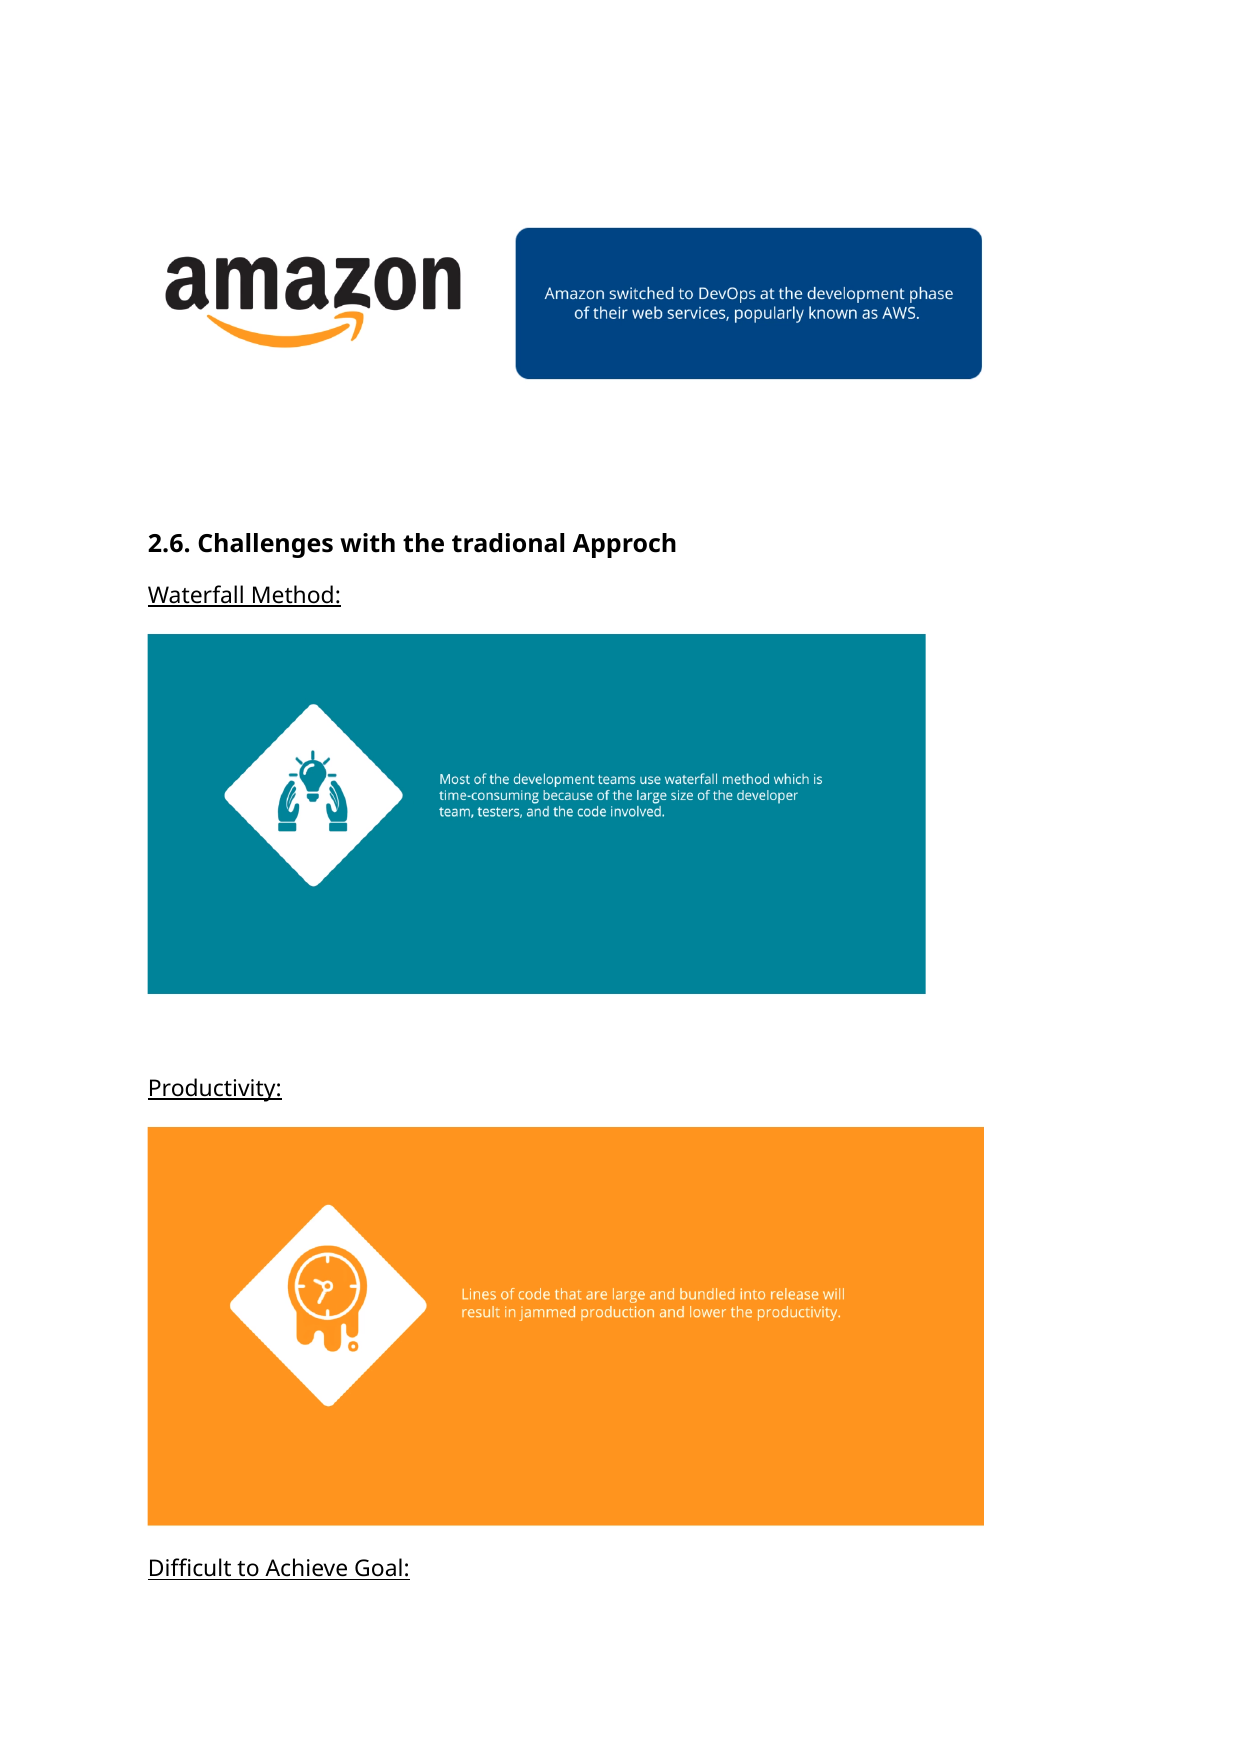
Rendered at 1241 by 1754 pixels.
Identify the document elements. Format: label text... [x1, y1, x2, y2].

text Waterfall Method: [148, 579, 1093, 610]
text Productivity: [148, 1072, 1093, 1103]
text Difficult to Achieve Goal: [148, 1552, 1093, 1583]
text 2.6. Challenges with the tradional Approch [148, 525, 1093, 559]
picture [147, 629, 926, 1002]
picture [147, 1122, 984, 1533]
picture [147, 147, 998, 456]
